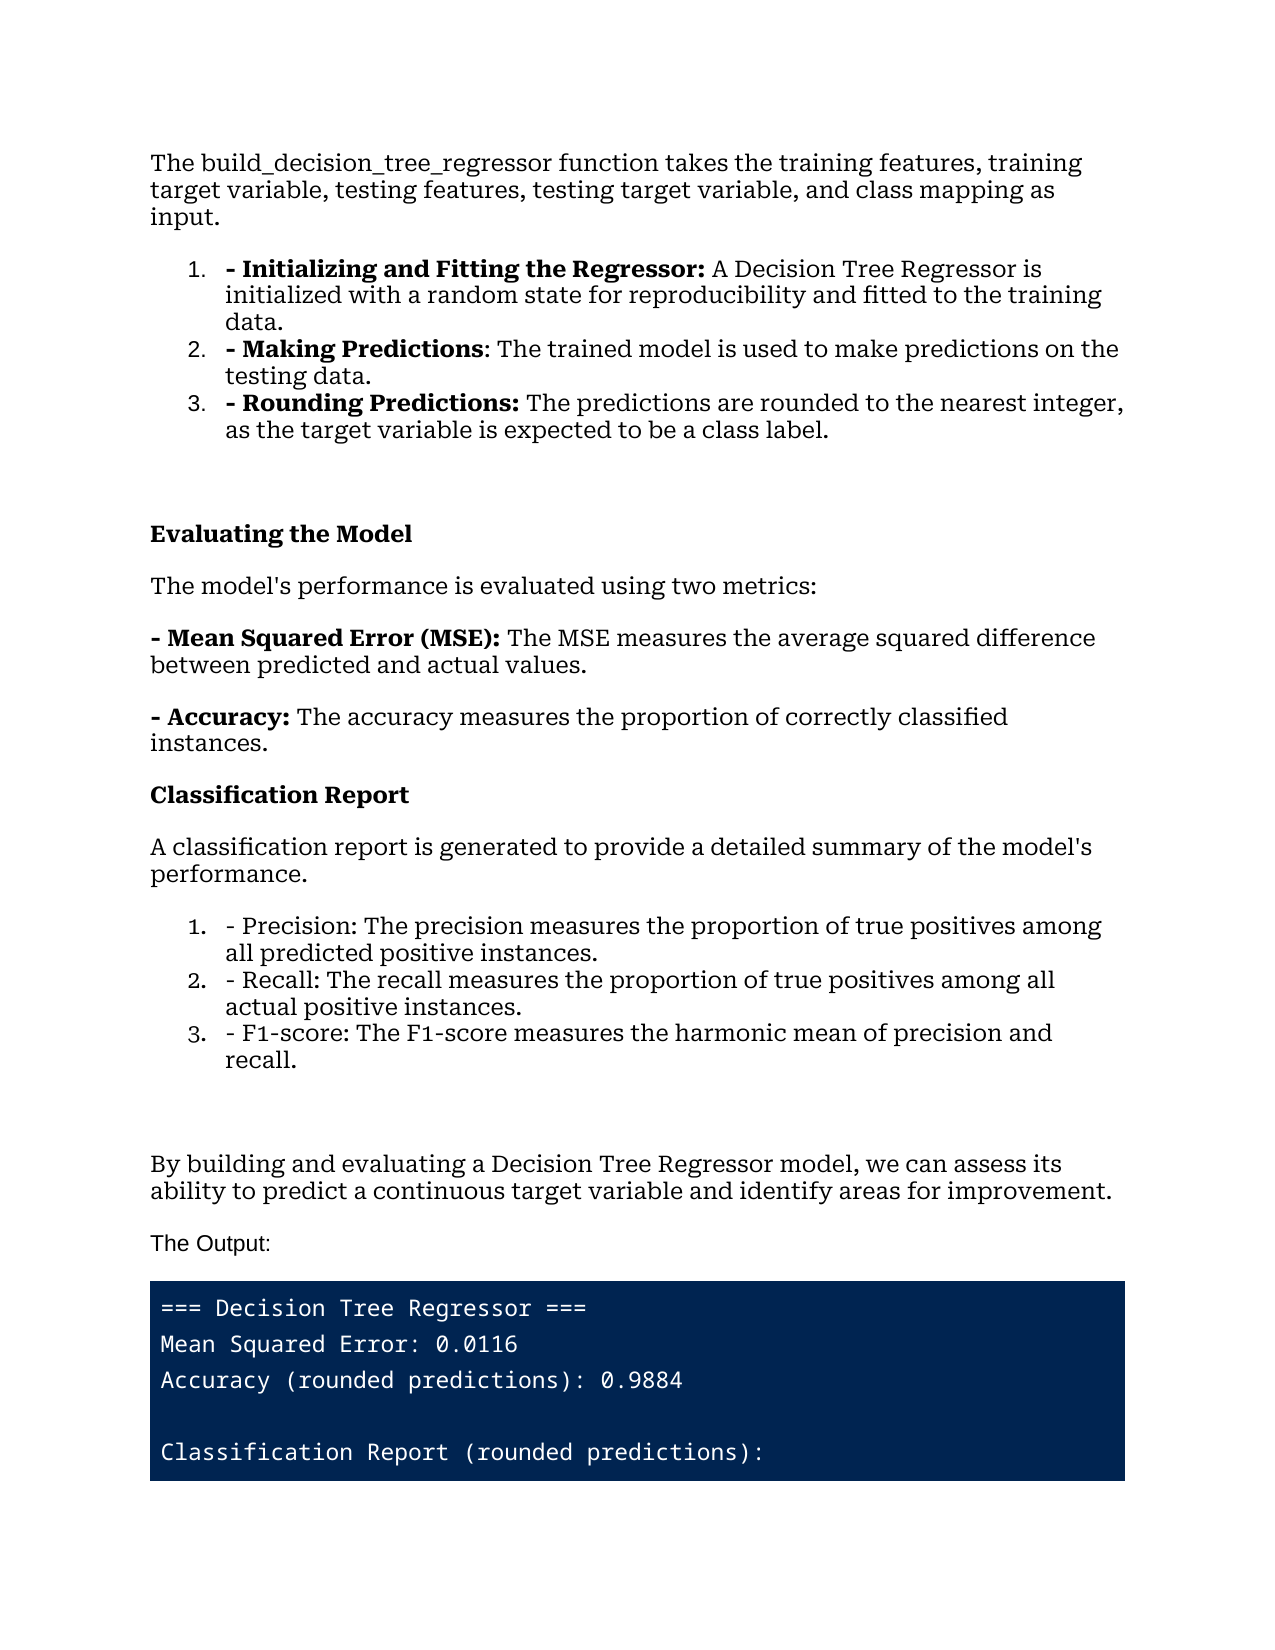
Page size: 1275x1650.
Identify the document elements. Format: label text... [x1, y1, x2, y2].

text The Output: [150, 1230, 1125, 1256]
text By building and evaluating a Decision Tree Regressor model, we can assess its ability to predict a continuous target variable and identify areas for improvement. [150, 1151, 1125, 1205]
list - Initializing and Fitting the Regressor: A Decision Tree Regressor is initialized with a random state for reproducibility and fitted to the training data. [187, 256, 1125, 336]
list - F1-score: The F1-score measures the harmonic mean of precision and recall. [187, 1021, 1125, 1074]
text - Mean Squared Error (MSE): The MSE measures the average squared difference between predicted and actual values. [150, 625, 1125, 679]
text - Accuracy: The accuracy measures the proportion of correctly classified instances. [150, 704, 1125, 757]
list - Precision: The precision measures the proportion of true positives among all predicted positive instances. [187, 913, 1125, 967]
text Evaluating the Model [150, 521, 1125, 548]
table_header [150, 1281, 1125, 1481]
list - Rounding Predictions: The predictions are rounded to the nearest integer, as the target variable is expected to be a class label. [187, 390, 1125, 444]
text The build_decision_tree_regressor function takes the training features, training target variable, testing features, testing target variable, and class mapping as input. [150, 150, 1125, 231]
list - Making Predictions: The trained model is used to make predictions on the testing data. [187, 336, 1125, 390]
text Classification Report [150, 782, 1125, 809]
list - Recall: The recall measures the proportion of true positives among all actual positive instances. [187, 967, 1125, 1021]
text The model's performance is evaluated using two metrics: [150, 573, 1125, 600]
text A classification report is generated to provide a detailed summary of the model's performance. [150, 834, 1125, 888]
